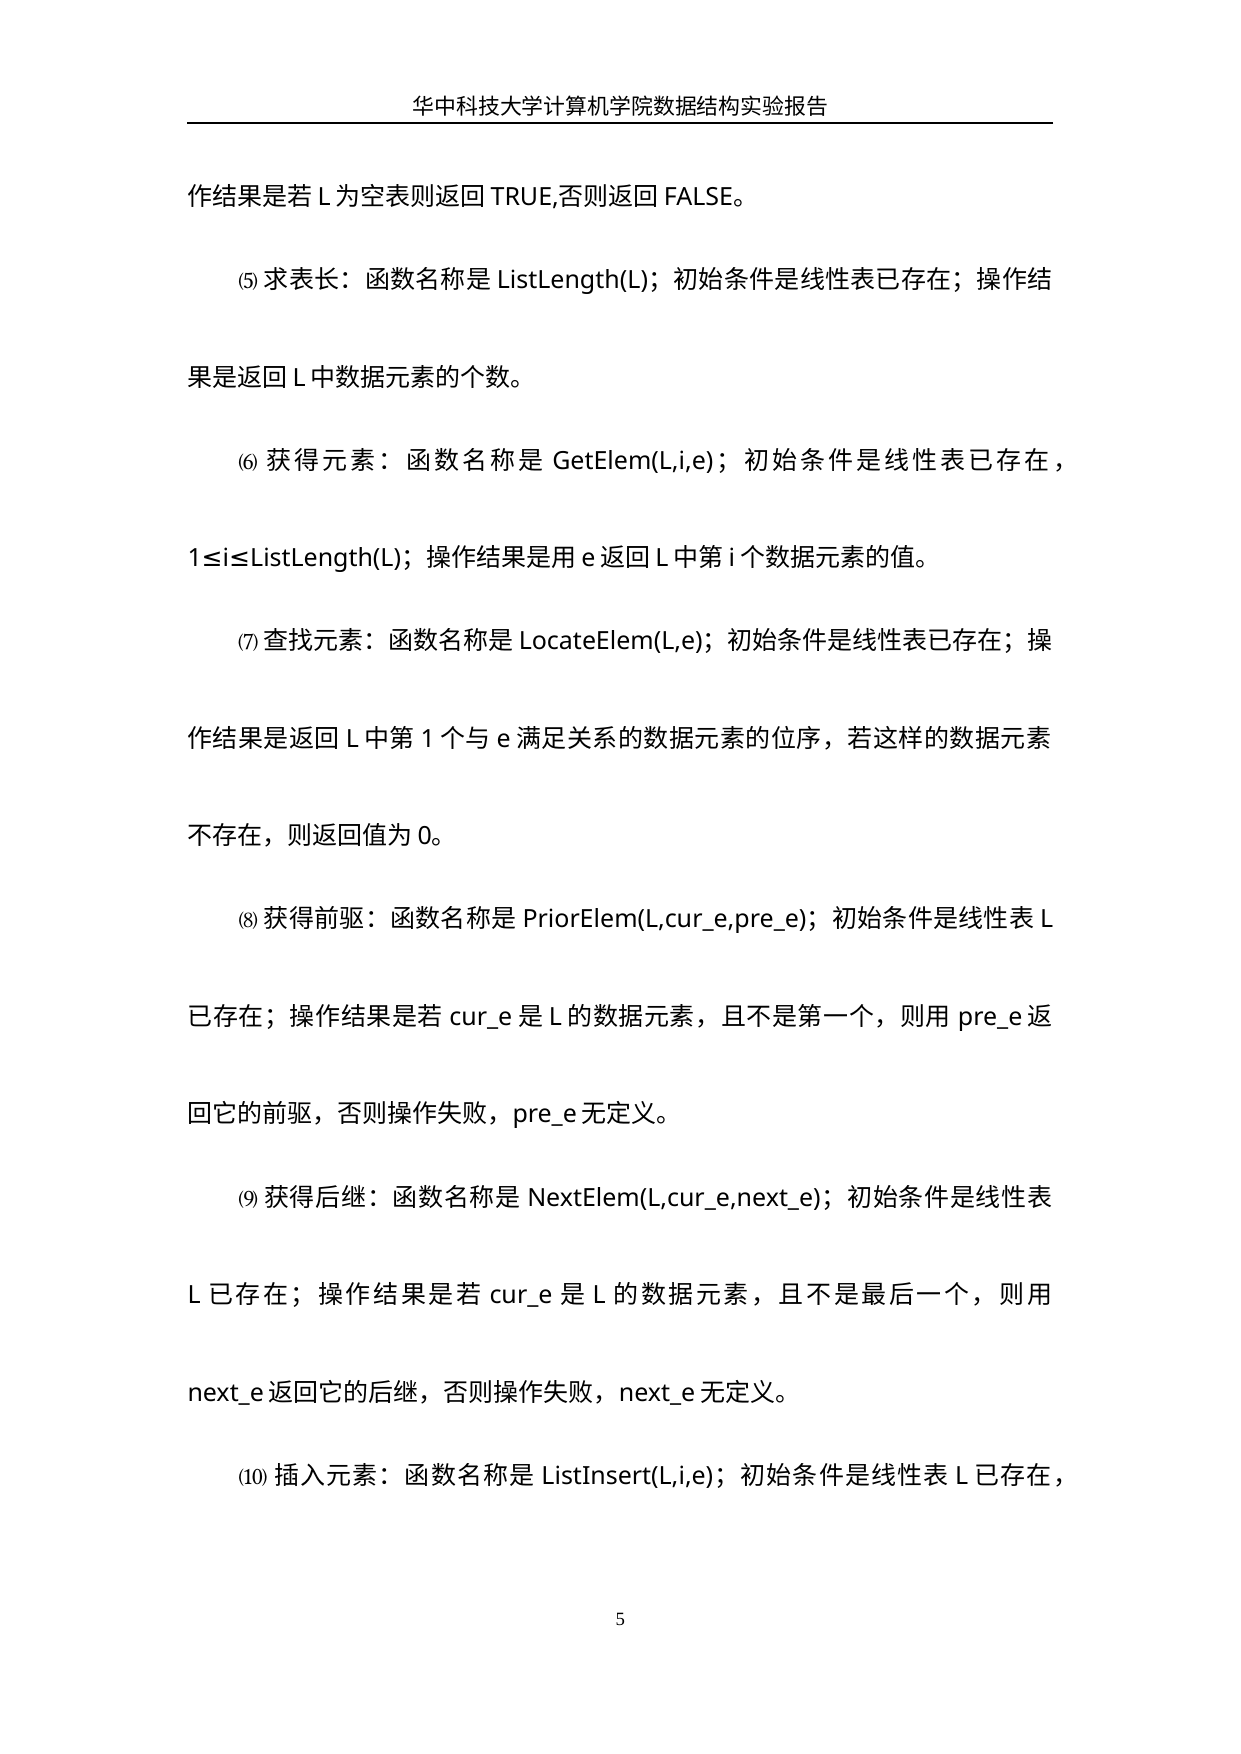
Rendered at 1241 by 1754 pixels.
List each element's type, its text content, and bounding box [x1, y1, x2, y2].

text ⑺查找元素：函数名称是LocateElem(L,e)；初始条件是线性表已存在；操作结果是返回L中第1个与e满足关系的数据元素的位序，若这样的数据元素不存在，则返回值为0。 [187, 606, 1053, 866]
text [187, 1441, 1053, 1506]
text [187, 162, 1053, 227]
text ⑼获得后继：函数名称是NextElem(L,cur_e,next_e)；初始条件是线性表L已存在；操作结果是若cur_e是L的数据元素，且不是最后一个，则用next_e返回它的后继，否则操作失败，next_e无定义。 [187, 1163, 1053, 1423]
text ⑻获得前驱：函数名称是PriorElem(L,cur_e,pre_e)；初始条件是线性表L已存在；操作结果是若cur_e是L的数据元素，且不是第一个，则用pre_e返回它的前驱，否则操作失败，pre_e无定义。 [187, 884, 1053, 1144]
text ⑹获得元素：函数名称是GetElem(L,i,e)；初始条件是线性表已存在，1≤i≤ListLength(L)；操作结果是用e返回L中第i个数据元素的值。 [187, 426, 1053, 588]
text ⑸求表长：函数名称是ListLength(L)；初始条件是线性表已存在；操作结果是返回L中数据元素的个数。 [187, 245, 1053, 408]
